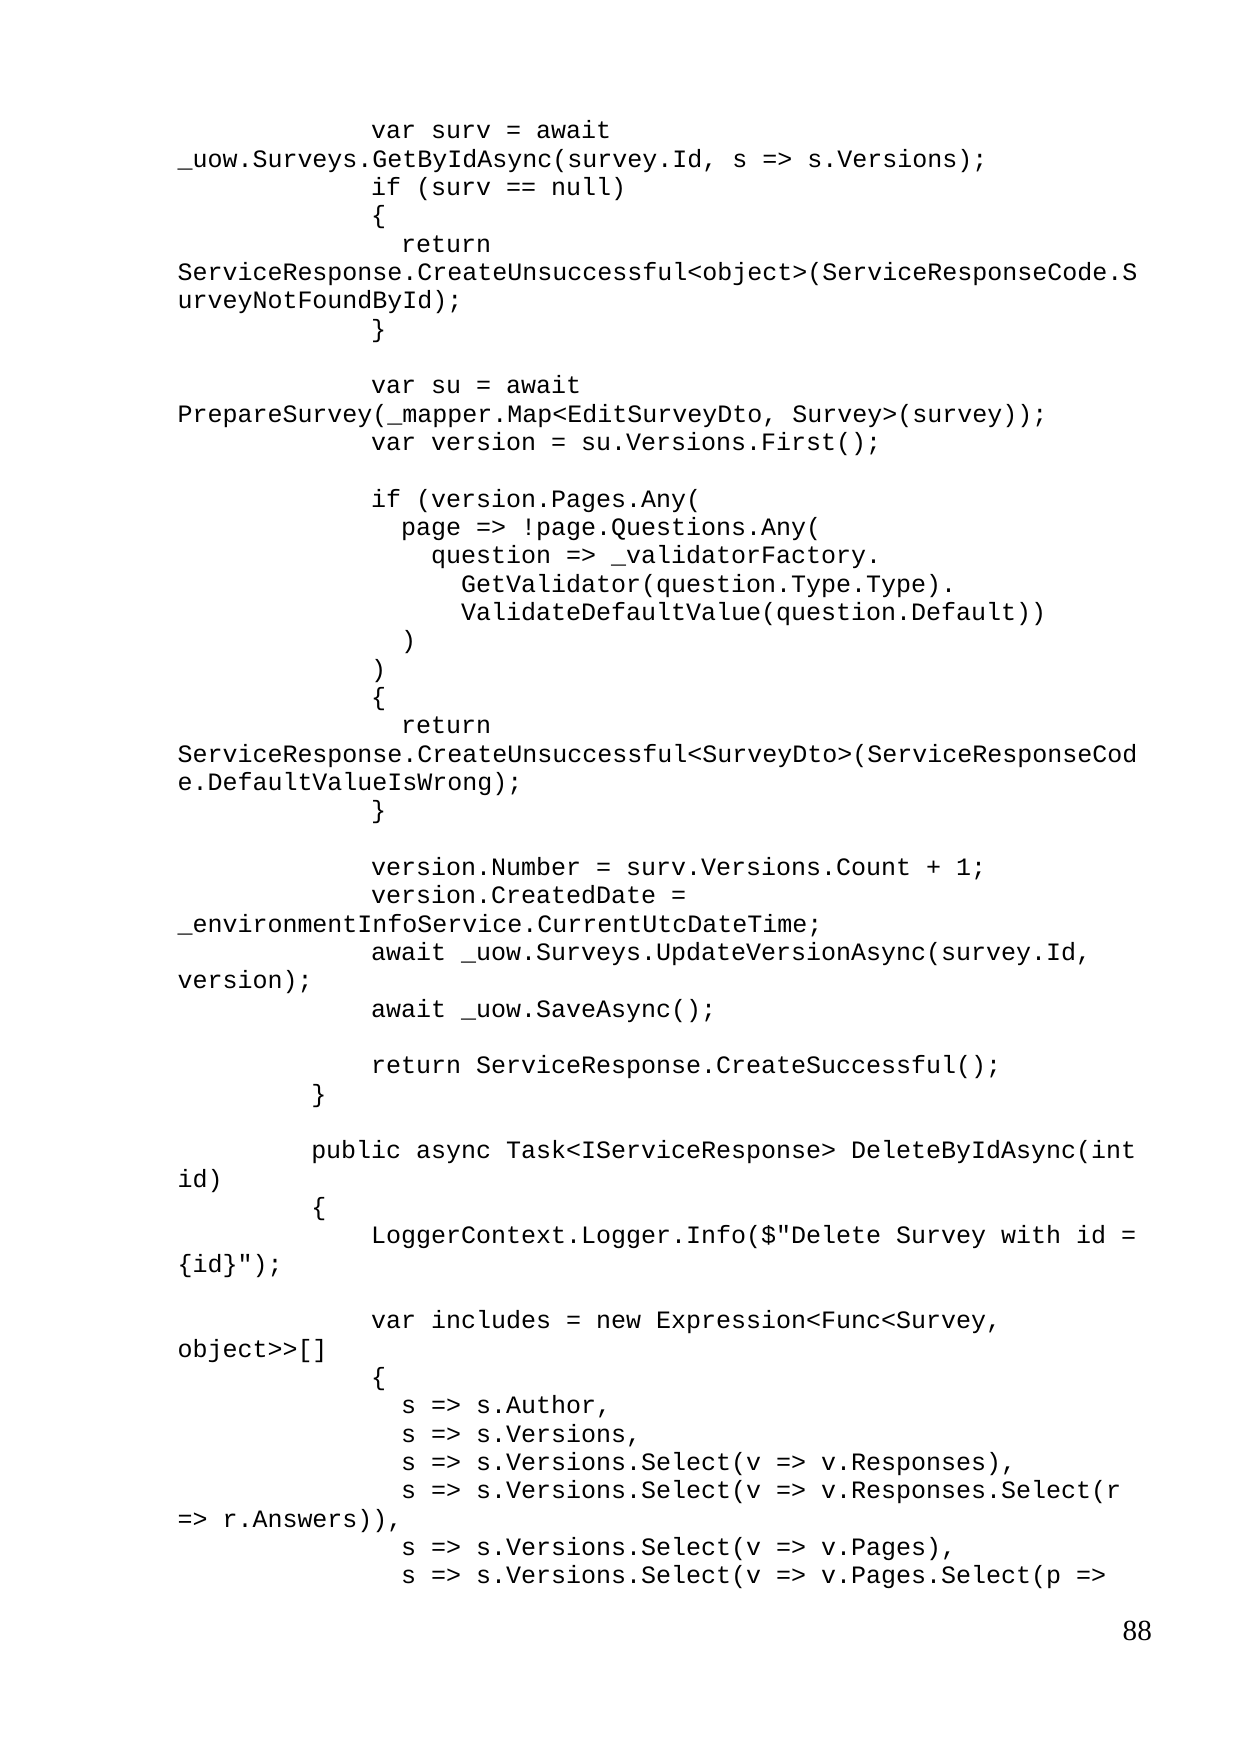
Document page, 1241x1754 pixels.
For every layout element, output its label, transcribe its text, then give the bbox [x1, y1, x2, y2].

text await _uow.Surveys.UpdateVersionAsync(survey.Id, version); [177, 940, 1152, 996]
text return ServiceResponse.CreateSuccessful(); [177, 1053, 1152, 1081]
text question => _validatorFactory. [177, 543, 1152, 571]
text s => s.Versions.Select(v => v.Responses), [177, 1450, 1152, 1478]
text ) [177, 628, 1152, 656]
text s => s.Versions.Select(v => v.Responses.Select(r => r.Answers)), [177, 1478, 1152, 1535]
text { [177, 685, 1152, 713]
text { [177, 203, 1152, 231]
text public async Task<IServiceResponse> DeleteByIdAsync(int id) [177, 1138, 1152, 1195]
text { [177, 1195, 1152, 1223]
text } [177, 798, 1152, 826]
text if (surv == null) [177, 175, 1152, 203]
text version.CreatedDate = _environmentInfoService.CurrentUtcDateTime; [177, 883, 1152, 940]
text if (version.Pages.Any( [177, 486, 1152, 515]
text return ServiceResponse.CreateUnsuccessful<object>(ServiceResponseCode.SurveyNotFoundById); [177, 231, 1152, 316]
text LoggerContext.Logger.Info($"Delete Survey with id = {id}"); [177, 1223, 1152, 1280]
text version.Number = surv.Versions.Count + 1; [177, 855, 1152, 883]
text var includes = new Expression<Func<Survey, object>>[] [177, 1308, 1152, 1365]
text ) [177, 656, 1152, 685]
text ValidateDefaultValue(question.Default)) [177, 600, 1152, 628]
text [177, 1563, 1152, 1591]
text GetValidator(question.Type.Type). [177, 571, 1152, 600]
text var version = su.Versions.First(); [177, 430, 1152, 458]
text { [177, 1365, 1152, 1393]
text return ServiceResponse.CreateUnsuccessful<SurveyDto>(ServiceResponseCode.DefaultValueIsWrong); [177, 713, 1152, 798]
text s => s.Author, [177, 1393, 1152, 1421]
text s => s.Versions.Select(v => v.Pages), [177, 1535, 1152, 1563]
text var su = await PrepareSurvey(_mapper.Map<EditSurveyDto, Survey>(survey)); [177, 373, 1152, 430]
text page => !page.Questions.Any( [177, 515, 1152, 543]
text } [177, 316, 1152, 345]
text await _uow.SaveAsync(); [177, 996, 1152, 1025]
text } [177, 1081, 1152, 1110]
text var surv = await _uow.Surveys.GetByIdAsync(survey.Id, s => s.Versions); [177, 118, 1152, 175]
text s => s.Versions, [177, 1421, 1152, 1450]
